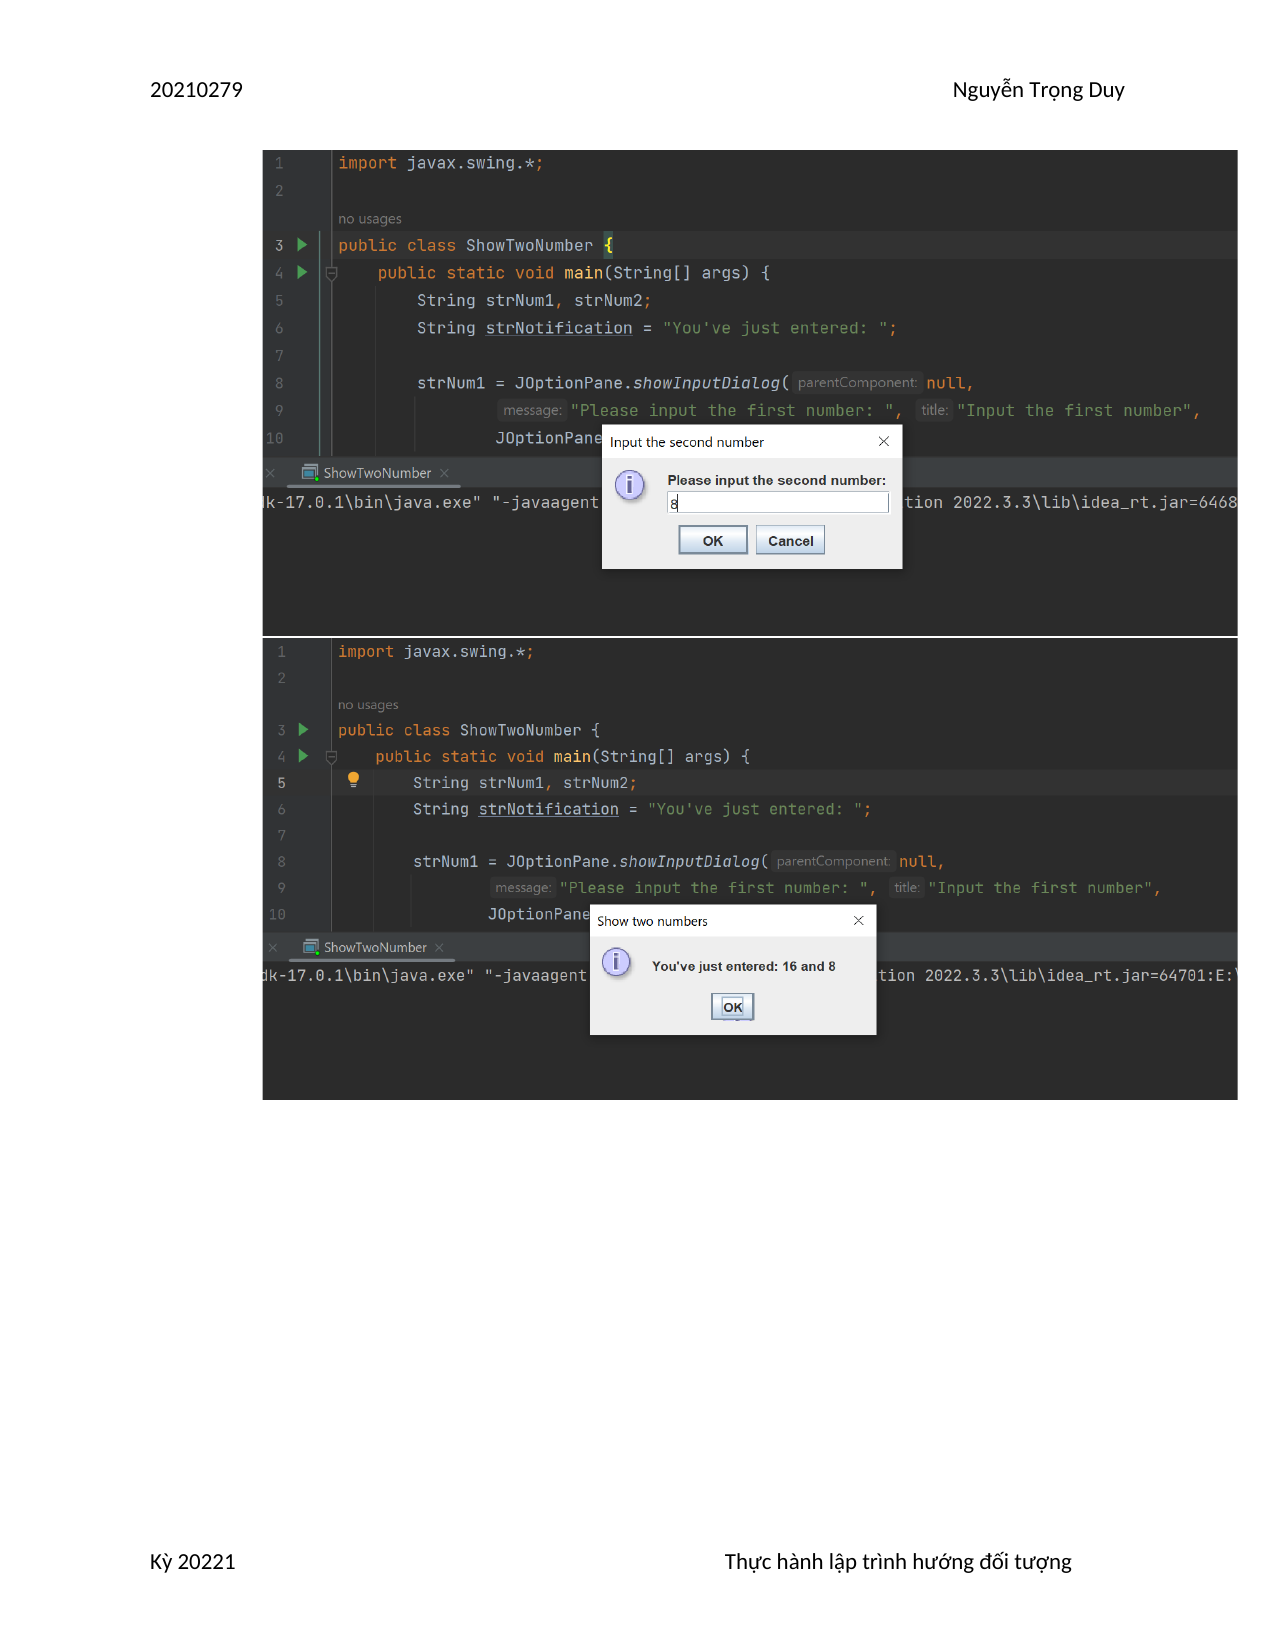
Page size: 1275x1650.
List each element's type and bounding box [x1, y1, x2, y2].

picture [262, 150, 1238, 636]
picture [262, 638, 1238, 1100]
